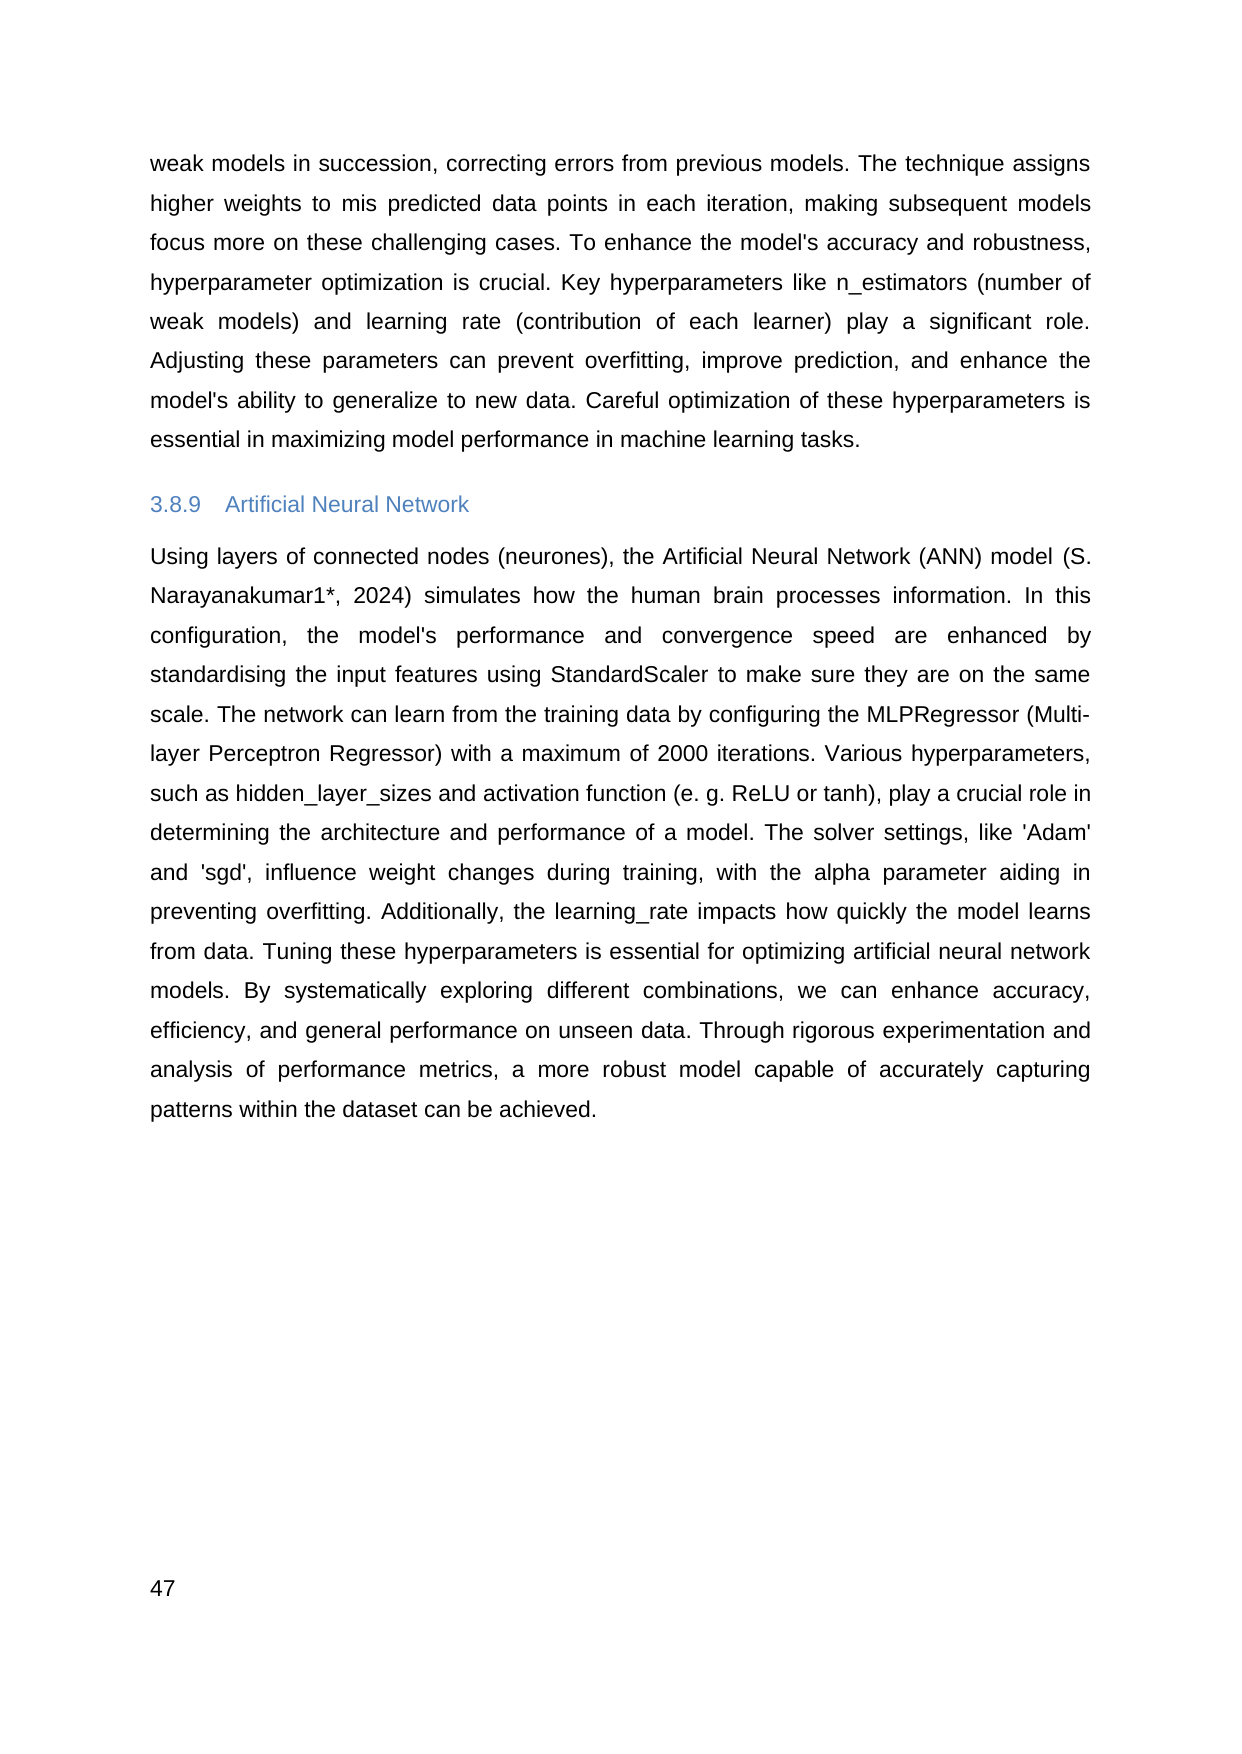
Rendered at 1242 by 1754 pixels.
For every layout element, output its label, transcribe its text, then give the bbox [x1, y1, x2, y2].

subtitle Artificial Neural Network [150, 491, 1092, 517]
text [150, 150, 1092, 453]
text Using layers of connected nodes (neurones), the Artificial Neural Network (ANN) model simulates how the human brain processes information. In this configuration, the model's performance and convergence speed are enhanced by standardising the input features using StandardScaler to make sure they are on the same scale. The network can learn from the training data by configuring the MLPRegressor (Multi-layer Perceptron Regressor) with a maximum of 2000 iterations. Various hyperparameters, such as hidden_layer_sizes and activation function (e. g. ReLU or tanh), play a crucial role in determining the architecture and performance of a model. The solver settings, like 'Adam' and 'sgd', influence weight changes during training, with the alpha parameter aiding in preventing overfitting. Additionally, the learning_rate impacts how quickly the model learns from data. Tuning these hyperparameters is essential for optimizing artificial neural network models. By systematically exploring different combinations, we can enhance accuracy, efficiency, and general performance on unseen data. Through rigorous experimentation and analysis of performance metrics, a more robust model capable of accurately capturing patterns within the dataset can be achieved. [150, 543, 1092, 1122]
